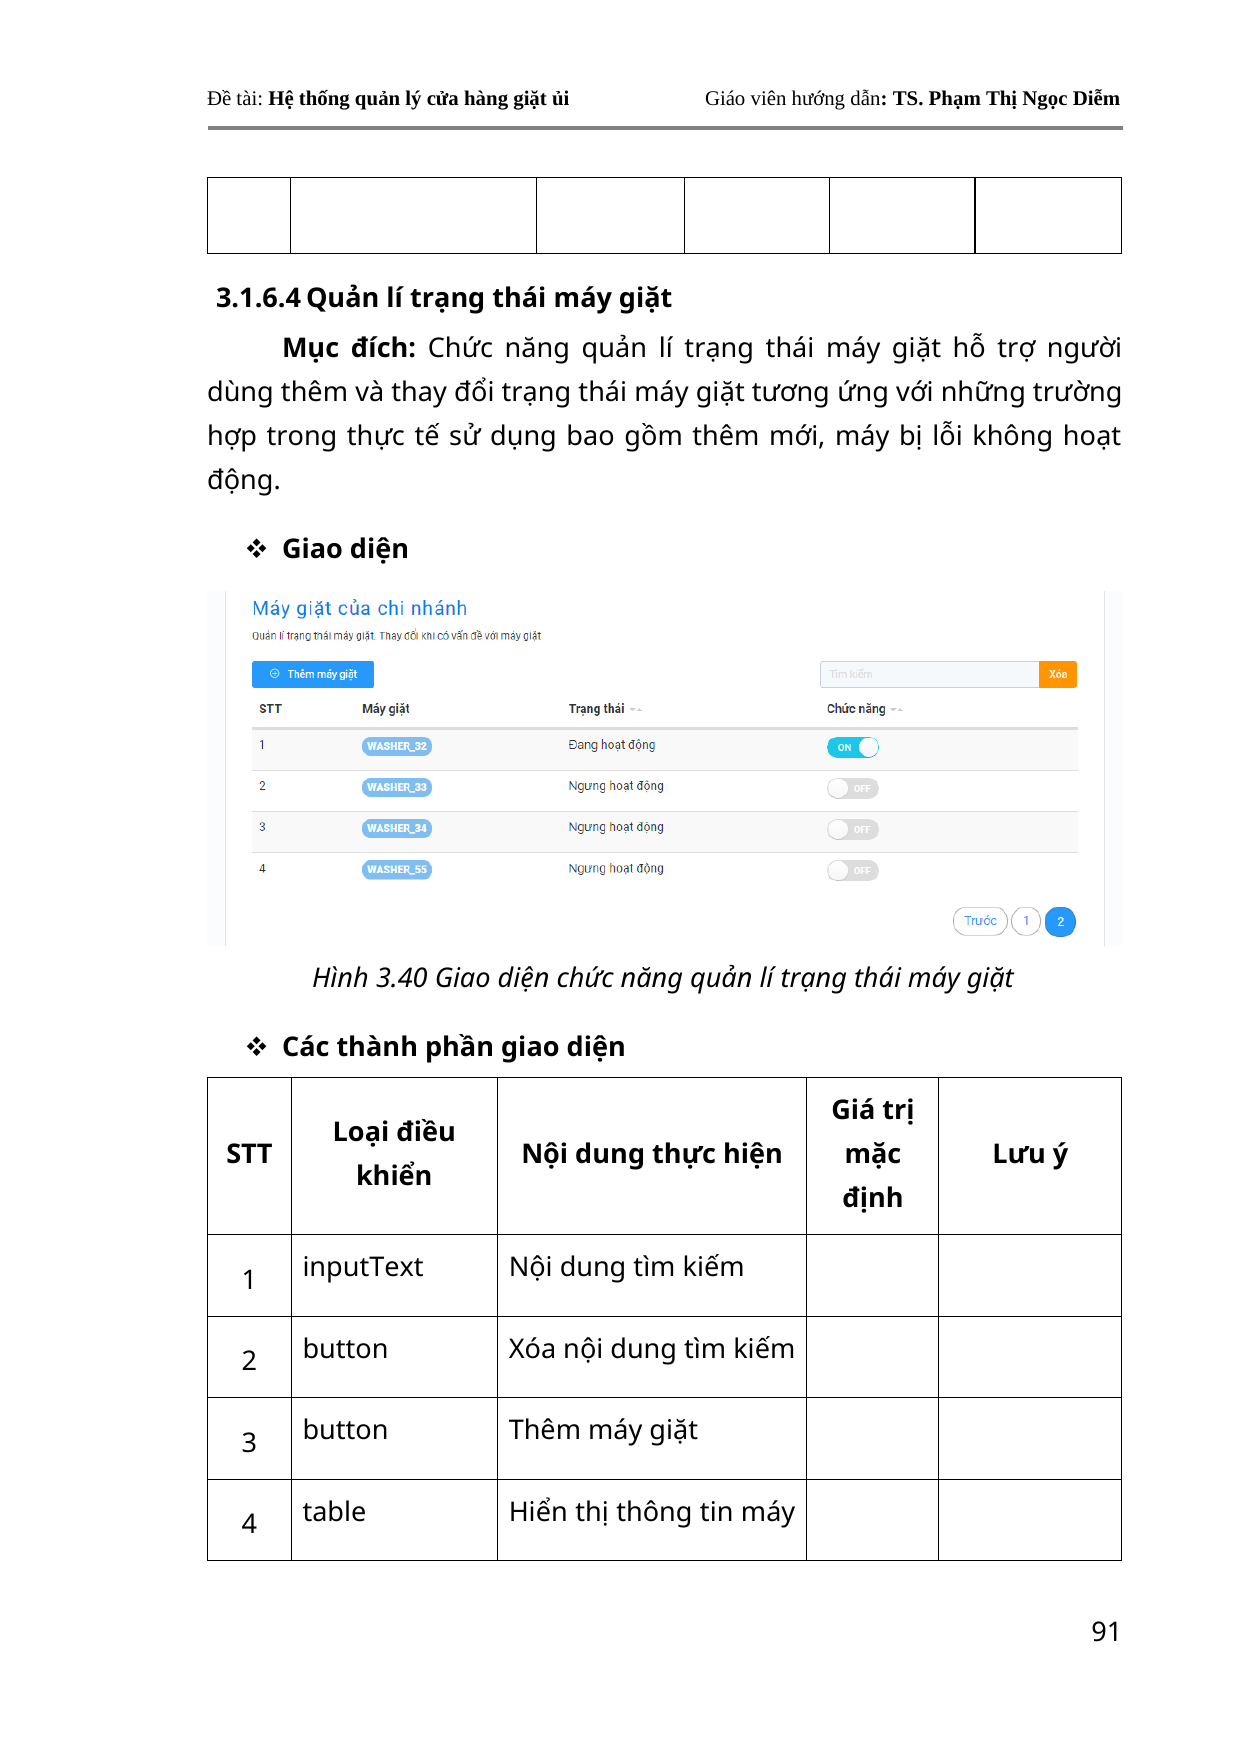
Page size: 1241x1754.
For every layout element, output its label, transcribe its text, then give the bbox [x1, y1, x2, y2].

text 3 [207, 958, 1122, 995]
table_cell [807, 1317, 938, 1397]
table_cell [208, 1480, 291, 1560]
table_cell [208, 178, 290, 253]
table_header [292, 1078, 497, 1234]
table_cell [685, 178, 829, 253]
picture [206, 591, 1123, 946]
table_cell [939, 1480, 1121, 1560]
table_header [208, 1078, 291, 1234]
table_cell [208, 1317, 291, 1397]
table_cell [292, 1480, 497, 1560]
table_cell [498, 1317, 806, 1397]
table_cell [292, 1398, 497, 1479]
table_cell [208, 1235, 291, 1316]
table_header [807, 1078, 938, 1234]
table_cell [807, 1398, 938, 1479]
table_header [939, 1078, 1121, 1234]
table_cell [498, 1235, 806, 1316]
table_cell [939, 1235, 1121, 1316]
table_cell [807, 1235, 938, 1316]
table_cell [292, 1235, 497, 1316]
table_cell [939, 1398, 1121, 1479]
table_cell [939, 1317, 1121, 1397]
table_cell [208, 1398, 291, 1479]
table_cell [537, 178, 684, 253]
table_cell [976, 178, 1121, 253]
table_cell [292, 1317, 497, 1397]
table_header [498, 1078, 806, 1234]
table_cell [498, 1480, 806, 1560]
table_cell [830, 178, 974, 253]
table_cell [498, 1398, 806, 1479]
table_cell [807, 1480, 938, 1560]
table_cell [291, 178, 536, 253]
